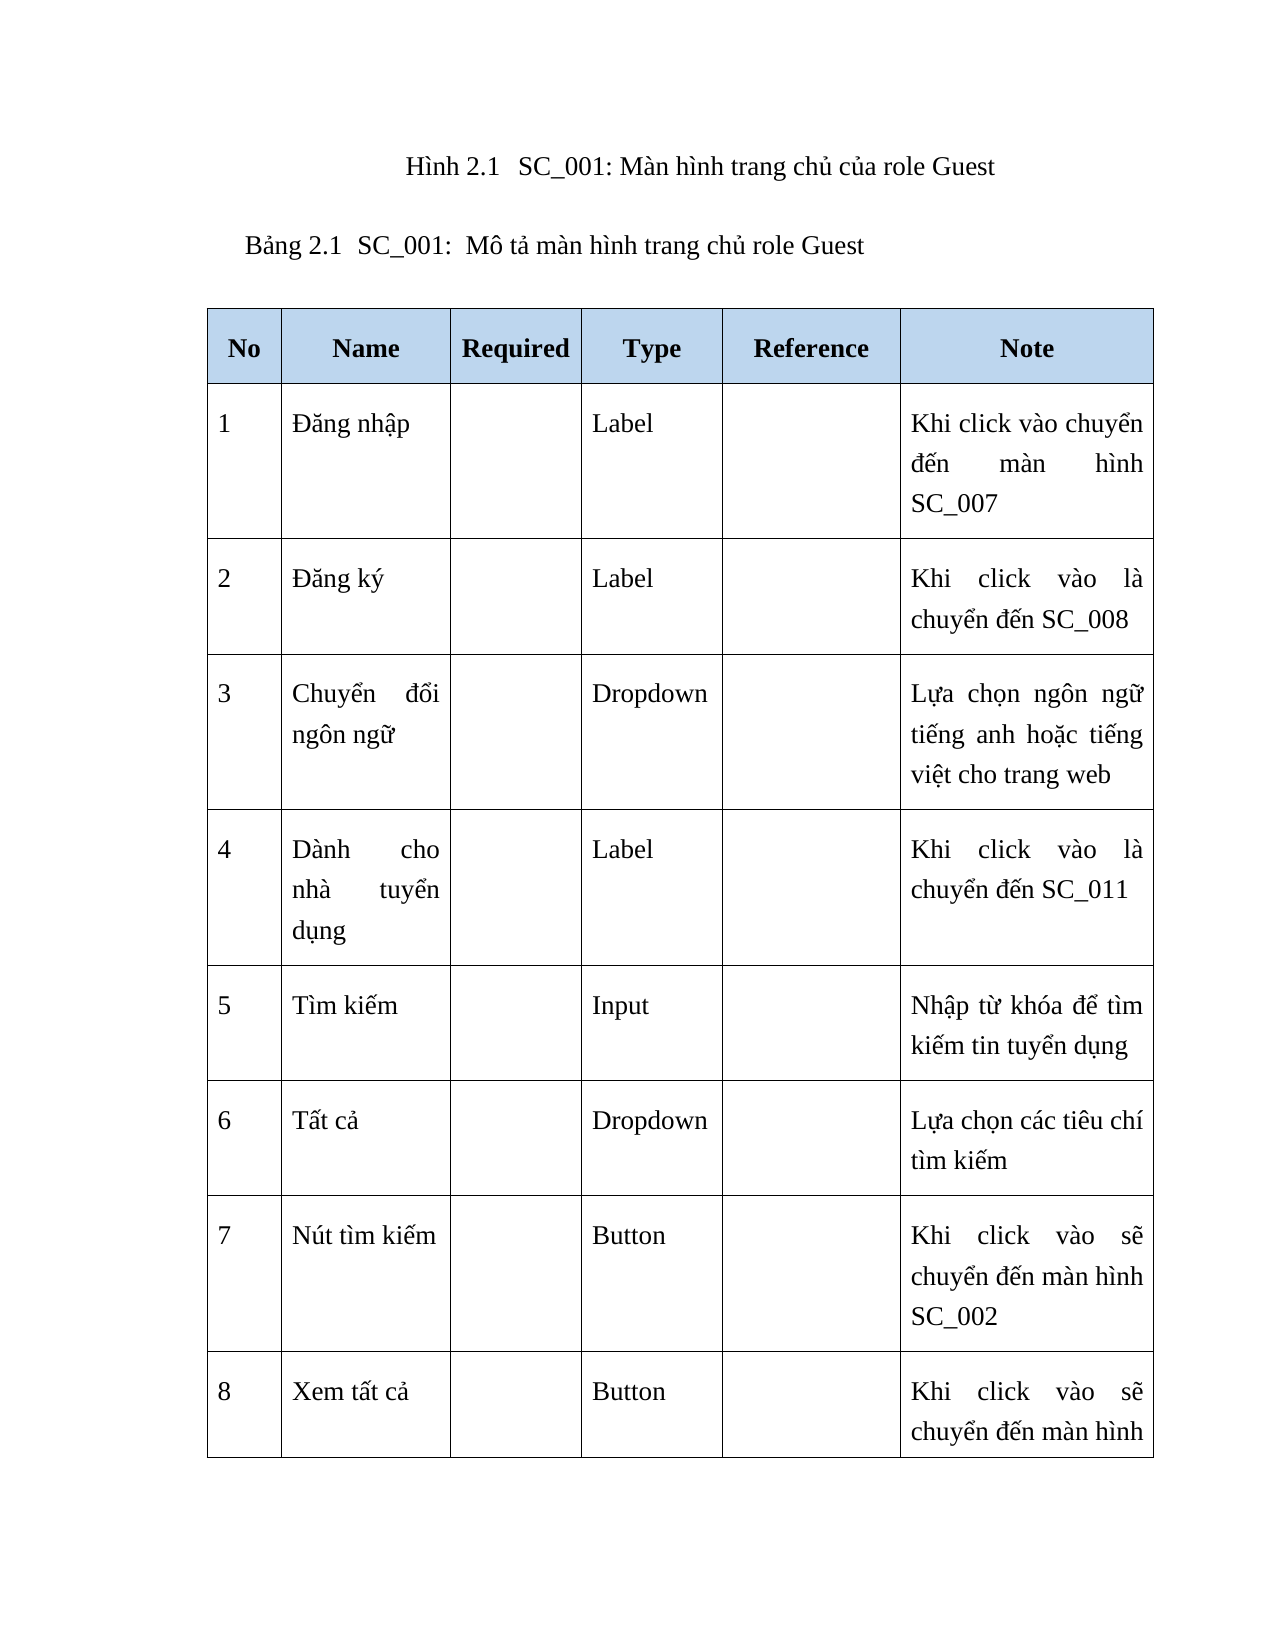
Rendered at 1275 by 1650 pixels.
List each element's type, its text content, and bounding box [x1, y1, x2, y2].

table_cell [451, 539, 581, 653]
table_cell [723, 1352, 900, 1457]
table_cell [901, 1196, 1153, 1351]
table_cell [723, 1081, 900, 1195]
table_cell Button [582, 1196, 722, 1351]
table_cell [723, 1196, 900, 1351]
table_cell 3 [208, 655, 281, 809]
table_header Reference [723, 309, 900, 383]
table_cell 4 [208, 810, 281, 965]
table_cell Dành cho nhà tuyển dụng [282, 810, 450, 965]
table_cell [451, 655, 581, 809]
table_cell Khi click vào là chuyển đến SC_008 [901, 539, 1153, 653]
table_cell Tìm kiếm [282, 966, 450, 1080]
table_header No [208, 309, 281, 383]
table_cell 7 [208, 1196, 281, 1351]
table_cell Tất cả [282, 1081, 450, 1195]
table_cell [451, 810, 581, 965]
table_cell [451, 1196, 581, 1351]
text SC_001: Mô tả màn hình trang chủ role Guest [244, 229, 1156, 260]
table_cell Dropdown [582, 655, 722, 809]
table_cell Khi click vào là chuyển đến SC_011 [901, 810, 1153, 965]
table_cell Đăng ký [282, 539, 450, 653]
table_cell Input [582, 966, 722, 1080]
table_cell Khi click vào chuyển đến màn hình SC_007 [901, 384, 1153, 538]
table_cell 2 [208, 539, 281, 653]
table_cell Nút tìm kiếm [282, 1196, 450, 1351]
table_cell Label [582, 810, 722, 965]
table_cell [451, 384, 581, 538]
table_cell 5 [208, 966, 281, 1080]
table_cell [723, 539, 900, 653]
table_cell Label [582, 384, 722, 538]
table_header Note [901, 309, 1153, 383]
table_cell [723, 384, 900, 538]
table_cell 6 [208, 1081, 281, 1195]
table_cell Lựa chọn các tiêu chí tìm kiếm [901, 1081, 1153, 1195]
table_cell Nhập từ khóa để tìm kiếm tin tuyển dụng [901, 966, 1153, 1080]
table_header Name [282, 309, 450, 383]
text SC_001: Màn hình trang chủ của role Guest [244, 150, 1156, 181]
table_cell Đăng nhập [282, 384, 450, 538]
table_header Required [451, 309, 581, 383]
table_cell 1 [208, 384, 281, 538]
table_cell Button [582, 1352, 722, 1457]
table_cell [723, 810, 900, 965]
table_cell [451, 1081, 581, 1195]
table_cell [901, 1352, 1153, 1457]
table_cell [723, 655, 900, 809]
table_cell [723, 966, 900, 1080]
table_cell Lựa chọn ngôn ngữ tiếng anh hoặc tiếng việt cho trang web [901, 655, 1153, 809]
table_cell [451, 1352, 581, 1457]
table_cell [451, 966, 581, 1080]
table_cell Xem tất cả [282, 1352, 450, 1457]
table_cell 8 [208, 1352, 281, 1457]
table_cell Label [582, 539, 722, 653]
table_cell Dropdown [582, 1081, 722, 1195]
table_header Type [582, 309, 722, 383]
table_cell Chuyển đổi ngôn ngữ [282, 655, 450, 809]
